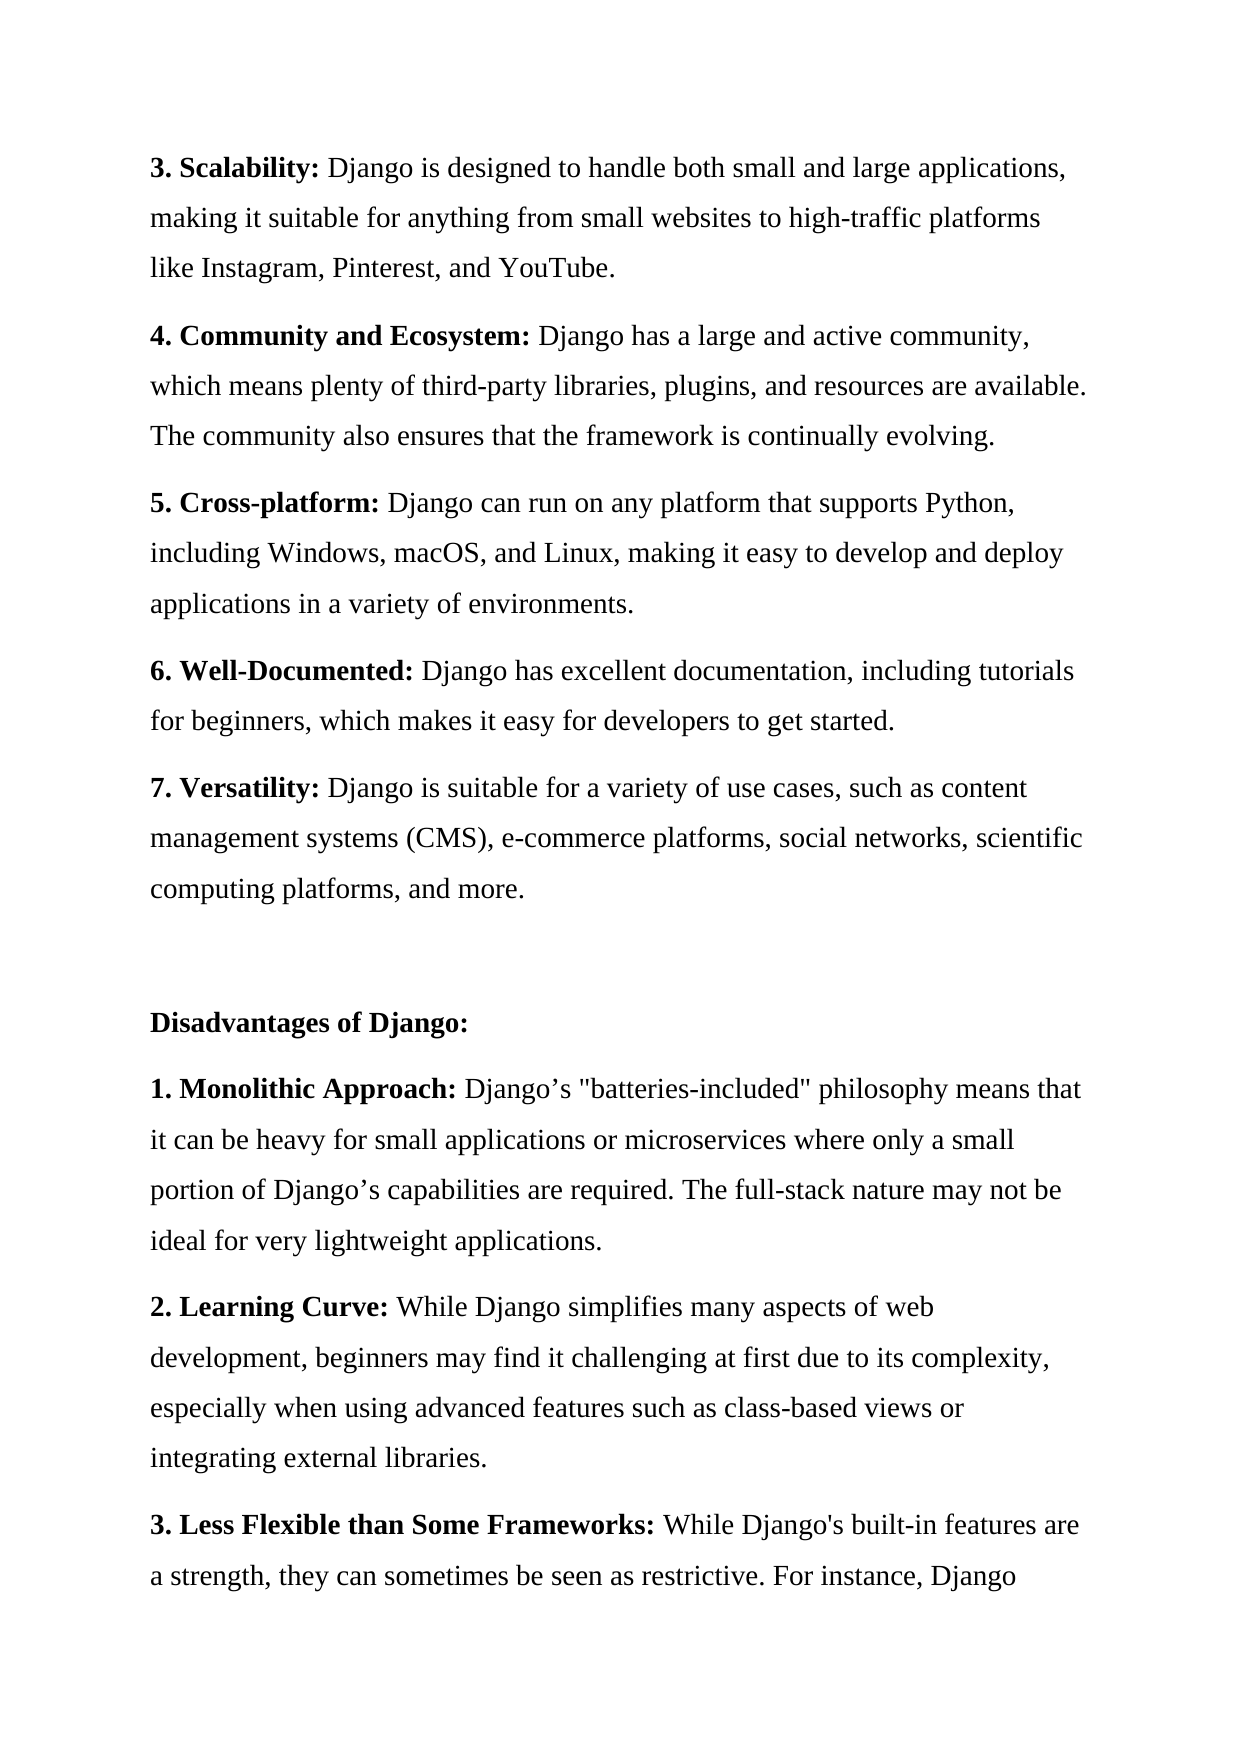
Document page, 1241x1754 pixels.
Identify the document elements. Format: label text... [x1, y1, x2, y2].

text 6. Well-Documented: Django has excellent documentation, including tutorials for beginners, which makes it easy for developers to get started. [150, 653, 1090, 737]
text Disadvantages of Django: [150, 1005, 1090, 1038]
text 4. Community and Ecosystem: Django has a large and active community, which means plenty of third-party libraries, plugins, and resources are available. The community also ensures that the framework is continually evolving. [150, 318, 1090, 452]
text 5. Cross-platform: Django can run on any platform that supports Python, including Windows, macOS, and Linux, making it easy to develop and deploy applications in a variety of environments. [150, 485, 1090, 619]
text 2. Learning Curve: While Django simplifies many aspects of web development, beginners may find it challenging at first due to its complexity, especially when using advanced features such as class-based views or integrating external libraries. [150, 1289, 1090, 1474]
text 7. Versatility: Django is suitable for a variety of use cases, such as content management systems (CMS), e-commerce platforms, social networks, scientific computing platforms, and more. [150, 770, 1090, 904]
text 3. Scalability: Django is designed to handle both small and large applications, making it suitable for anything from small websites to high-traffic platforms like Instagram, Pinterest, and YouTube. [150, 150, 1090, 284]
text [150, 1507, 1090, 1591]
text 1. Monolithic Approach: Django’s "batteries-included" philosophy means that it can be heavy for small applications or microservices where only a small portion of Django’s capabilities are required. The full-stack nature may not be ideal for very lightweight applications. [150, 1072, 1090, 1256]
